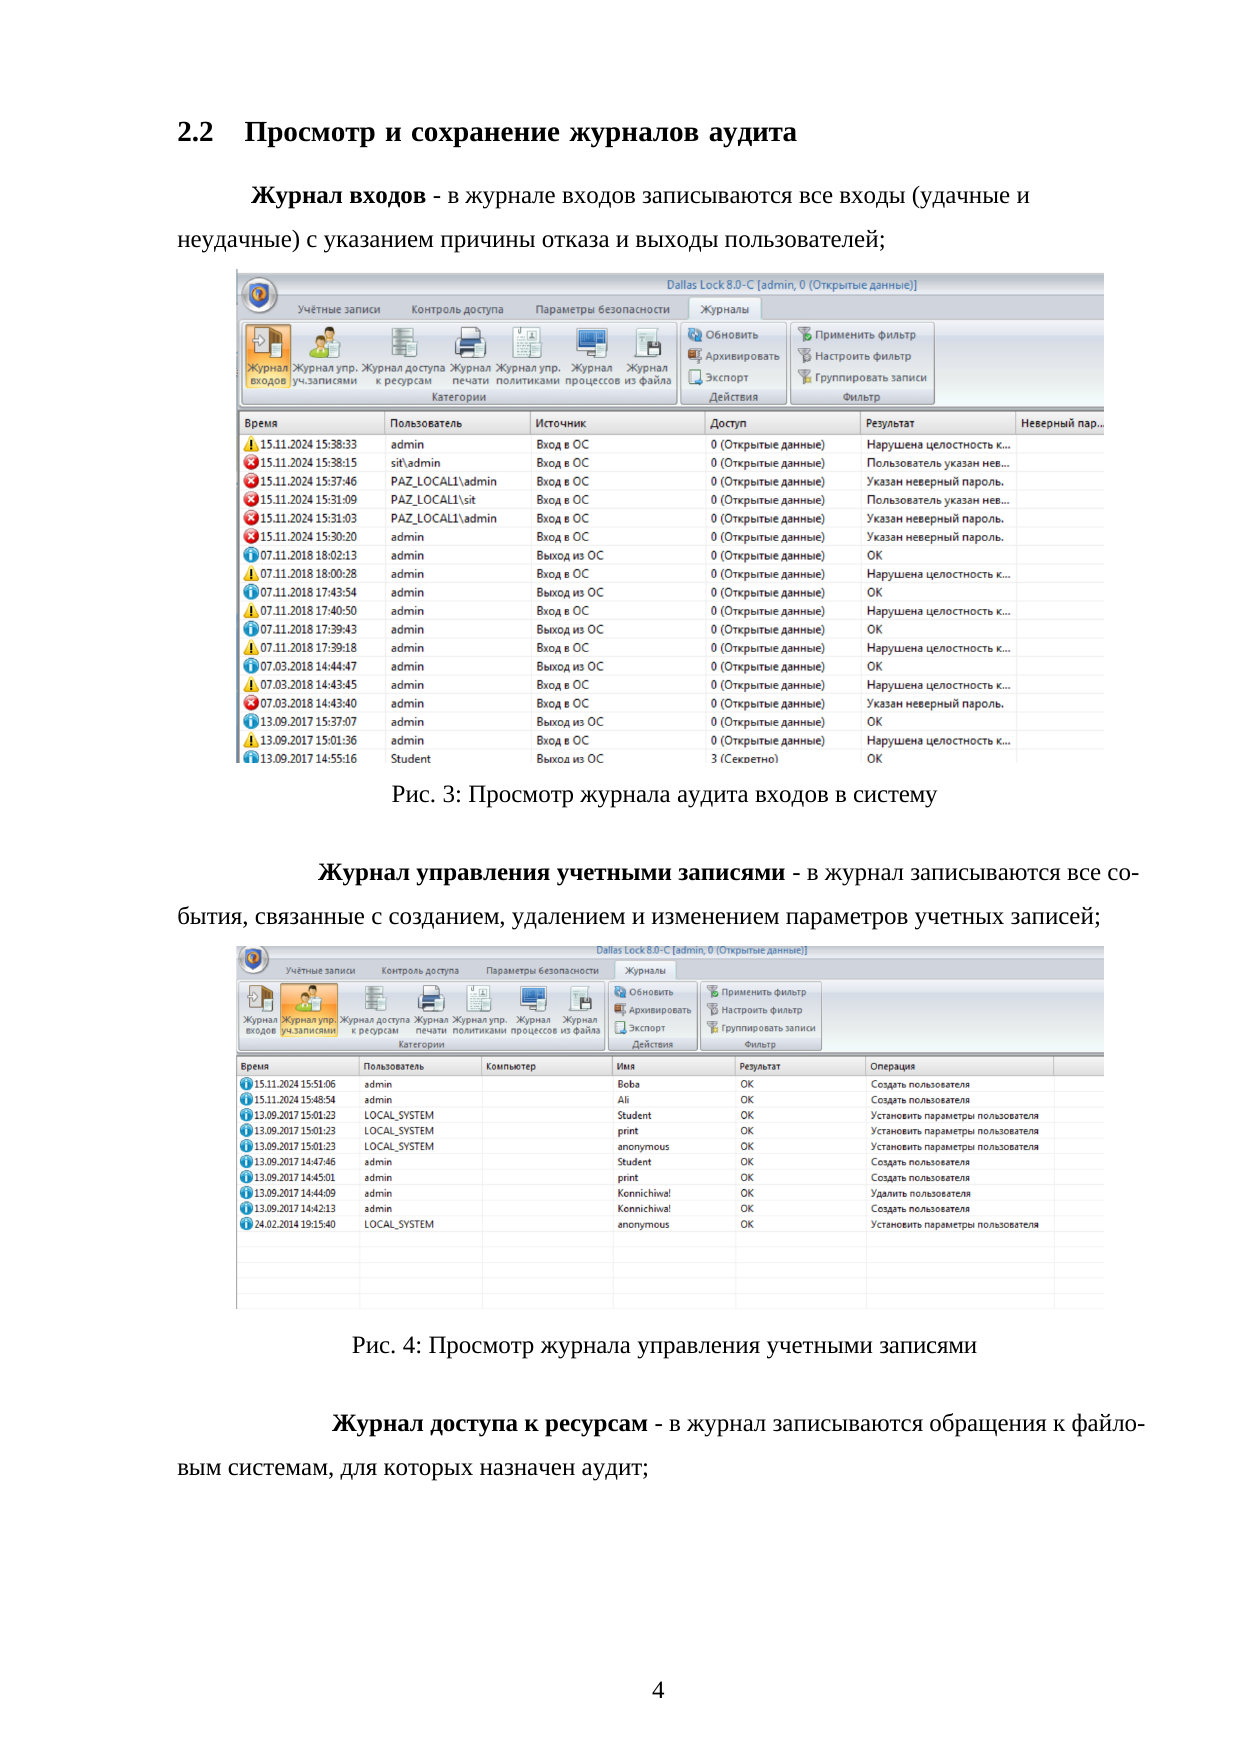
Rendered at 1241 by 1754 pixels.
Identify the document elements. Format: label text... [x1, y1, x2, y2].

text Рис. 4: Просмотр журнала управления учетными записями [164, 1330, 1164, 1358]
subtitle Просмотр и сохранение журналов аудита [177, 114, 1176, 147]
text Журнал управления учетными записями - в журнал записываются все со- бытия, связанные с созданием, удалением и изменением параметров учетных записей; [177, 857, 1176, 930]
text Журнал входов - в журнале входов записываются все входы (удачные и неудачные) с указанием причины отказа и выходы пользователей; [177, 180, 1156, 253]
picture [236, 946, 1104, 1309]
picture [236, 269, 1104, 763]
text Журнал доступа к ресурсам - в журнал записываются обращения к файло- вым системам, для которых назначен аудит; [177, 1408, 1176, 1481]
text Рис. 3: Просмотр журнала аудита входов в систему [164, 779, 1164, 807]
